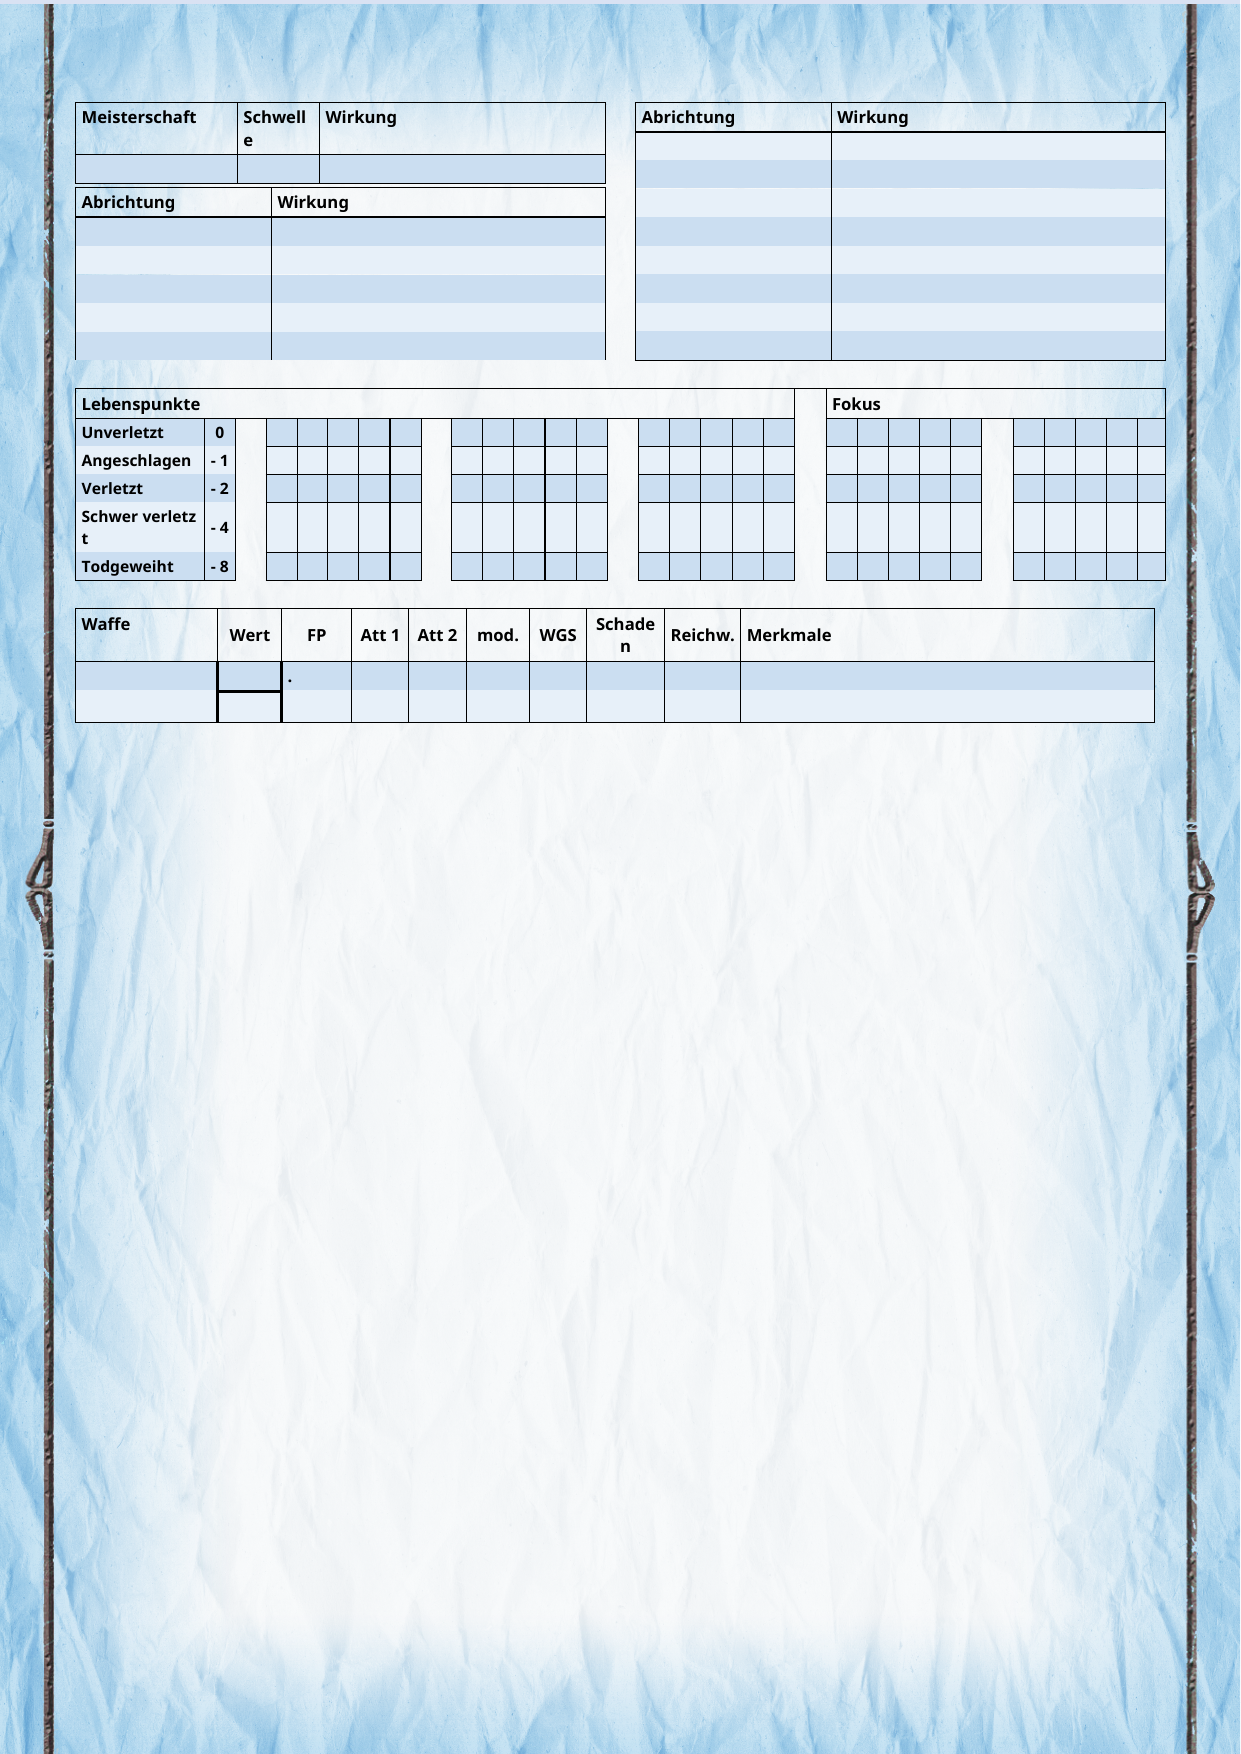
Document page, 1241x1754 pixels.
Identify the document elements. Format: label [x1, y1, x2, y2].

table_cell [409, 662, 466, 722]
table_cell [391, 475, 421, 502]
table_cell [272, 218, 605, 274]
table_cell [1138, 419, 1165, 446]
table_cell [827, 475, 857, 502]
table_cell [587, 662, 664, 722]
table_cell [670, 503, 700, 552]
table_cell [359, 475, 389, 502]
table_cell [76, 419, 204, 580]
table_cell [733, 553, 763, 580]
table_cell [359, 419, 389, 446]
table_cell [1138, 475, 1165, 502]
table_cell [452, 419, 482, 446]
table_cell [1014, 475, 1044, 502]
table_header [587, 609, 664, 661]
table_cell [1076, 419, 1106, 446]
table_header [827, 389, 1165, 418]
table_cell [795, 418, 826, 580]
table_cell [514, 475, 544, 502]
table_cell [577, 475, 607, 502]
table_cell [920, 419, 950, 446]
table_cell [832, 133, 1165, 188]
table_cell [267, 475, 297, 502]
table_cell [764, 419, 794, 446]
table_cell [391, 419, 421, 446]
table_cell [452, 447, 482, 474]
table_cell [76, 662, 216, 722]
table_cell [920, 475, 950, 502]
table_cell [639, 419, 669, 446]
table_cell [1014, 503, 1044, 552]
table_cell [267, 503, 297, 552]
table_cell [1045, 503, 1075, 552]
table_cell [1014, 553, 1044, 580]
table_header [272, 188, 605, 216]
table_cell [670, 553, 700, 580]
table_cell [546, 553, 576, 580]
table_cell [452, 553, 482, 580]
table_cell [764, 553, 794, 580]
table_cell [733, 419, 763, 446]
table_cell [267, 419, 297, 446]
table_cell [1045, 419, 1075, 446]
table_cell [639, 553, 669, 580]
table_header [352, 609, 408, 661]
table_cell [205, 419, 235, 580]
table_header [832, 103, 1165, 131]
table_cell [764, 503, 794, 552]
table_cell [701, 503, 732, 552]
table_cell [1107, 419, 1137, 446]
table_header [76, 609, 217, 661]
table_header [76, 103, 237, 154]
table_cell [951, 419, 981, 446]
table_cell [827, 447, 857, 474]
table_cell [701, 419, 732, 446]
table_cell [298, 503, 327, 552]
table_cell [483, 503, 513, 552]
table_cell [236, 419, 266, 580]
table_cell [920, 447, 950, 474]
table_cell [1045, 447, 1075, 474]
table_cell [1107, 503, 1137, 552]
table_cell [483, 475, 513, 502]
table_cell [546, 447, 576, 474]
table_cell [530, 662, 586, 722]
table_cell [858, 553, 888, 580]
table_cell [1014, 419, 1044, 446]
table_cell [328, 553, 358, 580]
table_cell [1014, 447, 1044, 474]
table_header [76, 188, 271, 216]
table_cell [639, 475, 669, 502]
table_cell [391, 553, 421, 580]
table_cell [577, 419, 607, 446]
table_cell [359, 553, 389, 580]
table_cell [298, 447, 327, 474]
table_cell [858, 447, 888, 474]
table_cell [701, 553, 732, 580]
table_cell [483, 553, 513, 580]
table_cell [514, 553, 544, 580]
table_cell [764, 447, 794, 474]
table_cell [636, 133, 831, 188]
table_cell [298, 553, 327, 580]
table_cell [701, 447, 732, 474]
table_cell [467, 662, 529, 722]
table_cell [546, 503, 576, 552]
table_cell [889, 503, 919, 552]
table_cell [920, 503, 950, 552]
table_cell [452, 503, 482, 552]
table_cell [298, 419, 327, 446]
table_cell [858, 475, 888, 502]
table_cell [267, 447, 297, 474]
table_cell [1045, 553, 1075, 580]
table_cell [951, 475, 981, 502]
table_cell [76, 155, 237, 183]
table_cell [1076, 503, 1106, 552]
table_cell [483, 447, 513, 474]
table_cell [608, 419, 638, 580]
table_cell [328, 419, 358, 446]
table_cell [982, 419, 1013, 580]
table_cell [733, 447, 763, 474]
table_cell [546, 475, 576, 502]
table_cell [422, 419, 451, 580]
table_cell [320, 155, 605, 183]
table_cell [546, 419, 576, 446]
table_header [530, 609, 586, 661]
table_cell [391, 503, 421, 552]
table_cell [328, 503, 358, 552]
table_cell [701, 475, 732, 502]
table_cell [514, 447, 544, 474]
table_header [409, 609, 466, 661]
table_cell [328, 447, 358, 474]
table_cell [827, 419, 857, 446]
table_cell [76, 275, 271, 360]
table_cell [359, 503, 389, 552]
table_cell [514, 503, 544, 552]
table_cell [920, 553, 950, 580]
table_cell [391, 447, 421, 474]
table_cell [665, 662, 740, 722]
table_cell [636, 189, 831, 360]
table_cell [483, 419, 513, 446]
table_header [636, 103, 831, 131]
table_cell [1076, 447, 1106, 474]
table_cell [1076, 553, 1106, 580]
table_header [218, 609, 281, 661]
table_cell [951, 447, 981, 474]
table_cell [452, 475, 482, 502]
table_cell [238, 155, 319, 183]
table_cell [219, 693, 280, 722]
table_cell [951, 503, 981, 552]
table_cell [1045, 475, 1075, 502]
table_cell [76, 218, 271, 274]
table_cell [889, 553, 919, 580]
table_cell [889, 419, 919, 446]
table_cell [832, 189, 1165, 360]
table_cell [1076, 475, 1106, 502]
picture [0, 4, 1241, 1754]
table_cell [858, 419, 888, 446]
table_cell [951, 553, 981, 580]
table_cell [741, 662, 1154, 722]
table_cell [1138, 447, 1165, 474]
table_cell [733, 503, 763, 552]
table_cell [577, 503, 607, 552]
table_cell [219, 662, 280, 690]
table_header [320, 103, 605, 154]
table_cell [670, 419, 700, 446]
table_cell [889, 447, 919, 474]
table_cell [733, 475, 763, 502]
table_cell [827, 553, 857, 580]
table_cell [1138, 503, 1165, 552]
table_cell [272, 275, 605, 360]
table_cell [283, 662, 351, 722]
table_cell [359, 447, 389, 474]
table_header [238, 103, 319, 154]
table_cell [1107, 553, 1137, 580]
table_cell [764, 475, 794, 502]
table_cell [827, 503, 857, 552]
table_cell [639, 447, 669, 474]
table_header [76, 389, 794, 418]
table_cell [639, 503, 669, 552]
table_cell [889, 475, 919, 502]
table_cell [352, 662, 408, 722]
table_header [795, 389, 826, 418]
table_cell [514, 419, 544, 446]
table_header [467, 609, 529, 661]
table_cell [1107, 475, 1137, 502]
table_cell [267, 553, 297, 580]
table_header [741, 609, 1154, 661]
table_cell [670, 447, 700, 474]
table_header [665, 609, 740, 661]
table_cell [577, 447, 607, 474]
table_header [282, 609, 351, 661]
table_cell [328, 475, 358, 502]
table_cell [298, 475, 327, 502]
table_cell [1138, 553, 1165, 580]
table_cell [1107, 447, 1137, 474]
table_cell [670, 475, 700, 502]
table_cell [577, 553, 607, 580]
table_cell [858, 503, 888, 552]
